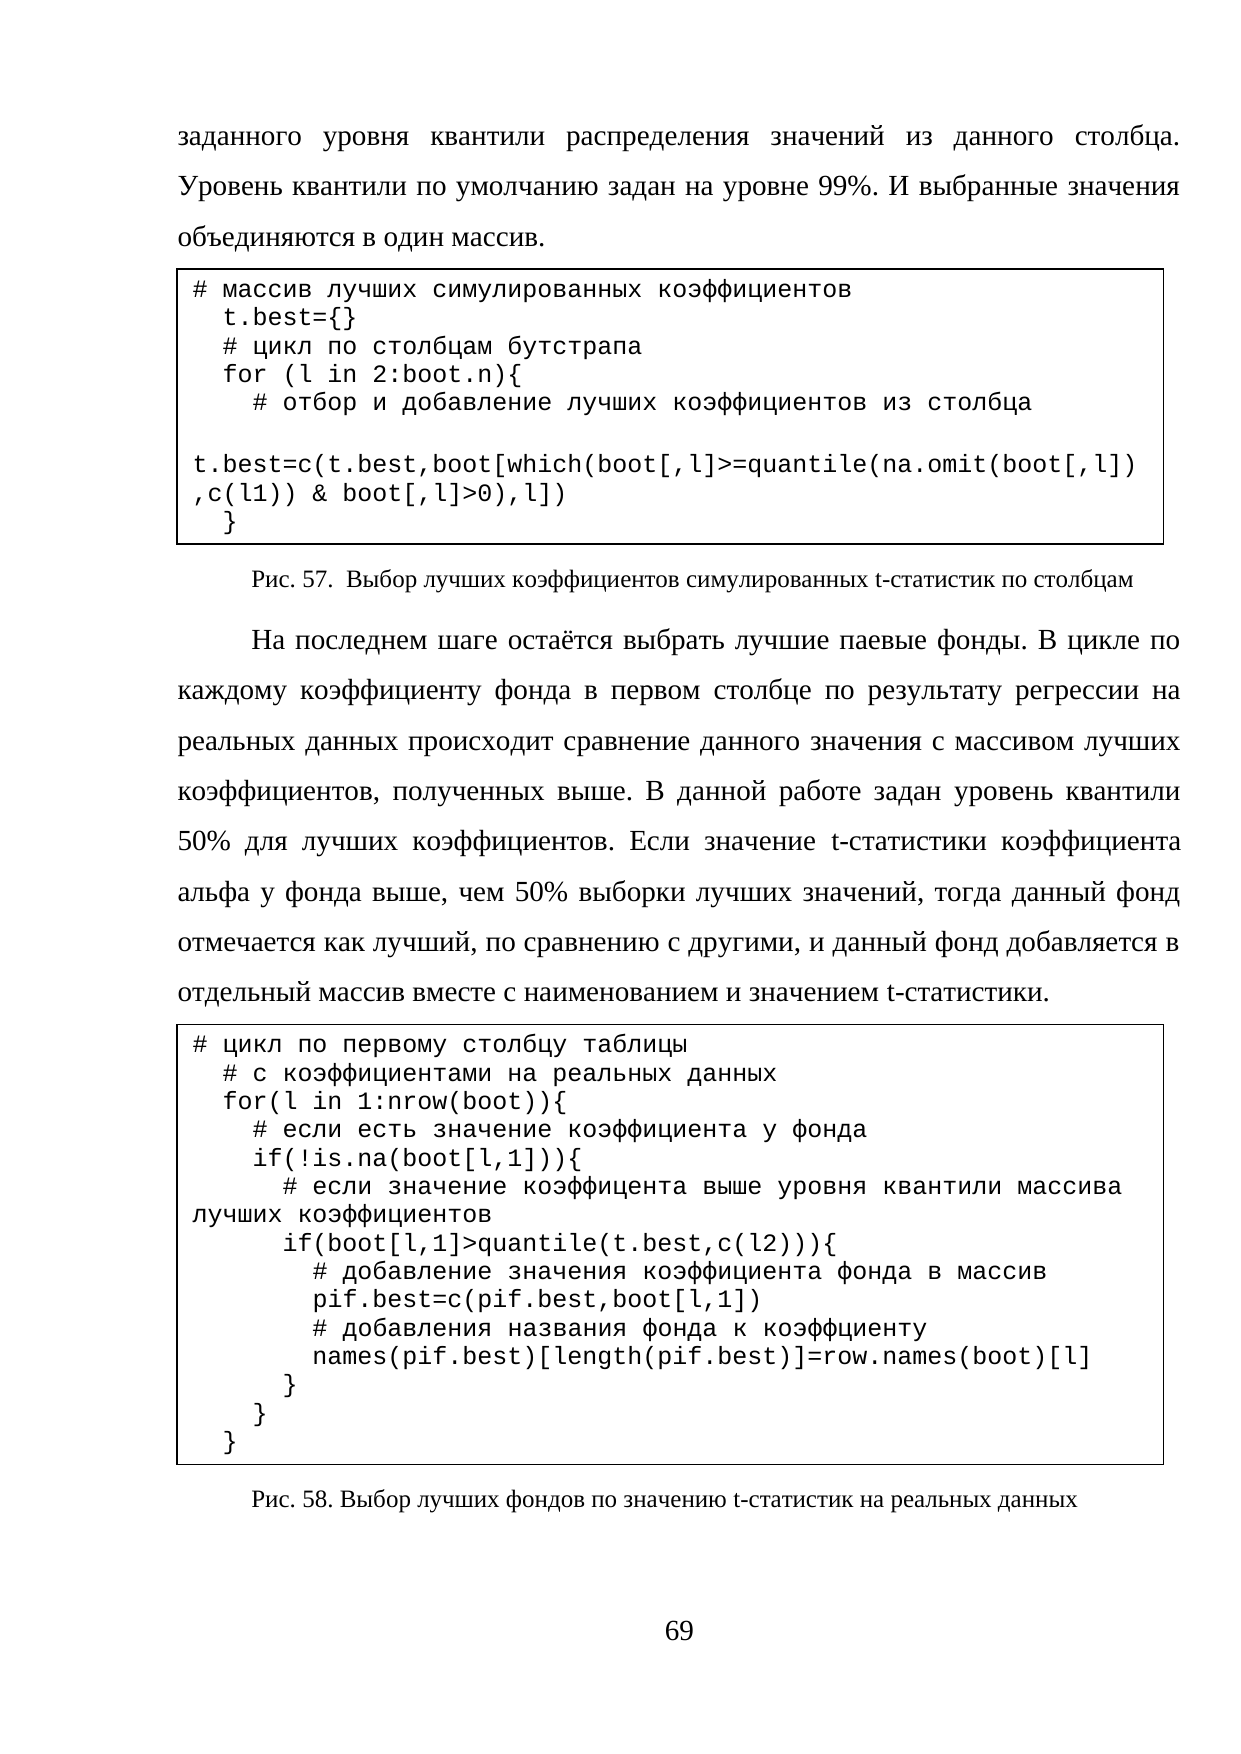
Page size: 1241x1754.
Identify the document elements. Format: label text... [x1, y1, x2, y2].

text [177, 118, 1181, 252]
text На последнем шаге остаётся выбрать лучшие паевые фонды. В цикле по каждому коэффициенту фонда в первом столбце по результату регрессии на реальных данных происходит сравнение данного значения с массивом лучших коэффициентов, полученных выше. В данной работе задан уровень квантили 50% для лучших коэффициентов. Если значение t-статистики коэффициента альфа у фонда выше, чем 50% выборки лучших значений, тогда данный фонд отмечается как лучший, по сравнению с другими, и данный фонд добавляется в отдельный массив вместе с наименованием и значением t-статистики. [177, 622, 1181, 1008]
